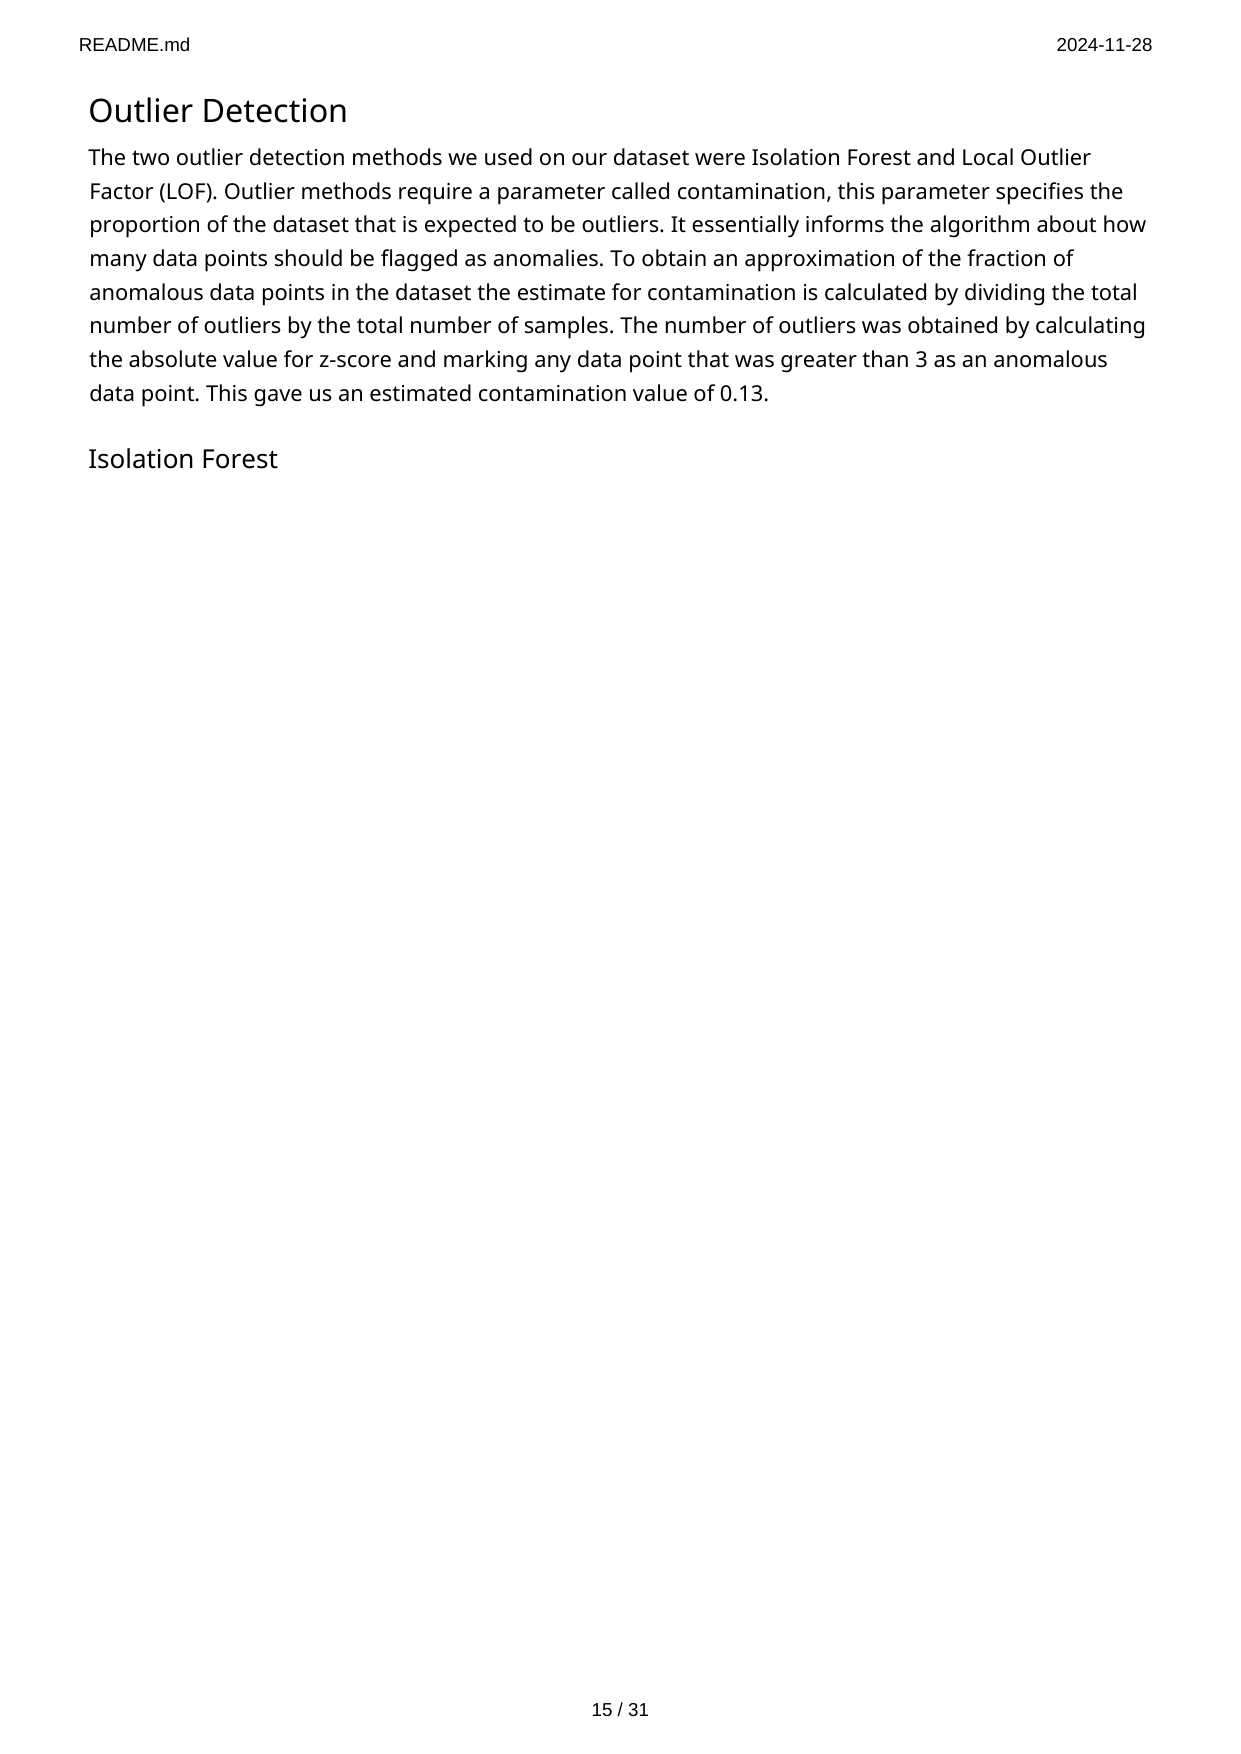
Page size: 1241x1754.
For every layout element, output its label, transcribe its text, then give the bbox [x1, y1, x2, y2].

text The two outlier detection methods we used on our dataset were Isolation Forest and Local Outlier Factor (LOF). Outlier methods require a parameter called contamination, this parameter specifies the proportion of the dataset that is expected to be outliers. It essentially informs the algorithm about how many data points should be flagged as anomalies. To obtain an approximation of the fraction of anomalous data points in the dataset the estimate for contamination is calculated by dividing the total number of outliers by the total number of samples. The number of outliers was obtained by calculating the absolute value for z-score and marking any data point that was greater than 3 as an anomalous data point. This gave us an estimated contamination value of 0.13. [88, 142, 1152, 407]
subtitle Isolation Forest [88, 441, 1152, 476]
subtitle Outlier Detection [89, 87, 1153, 131]
